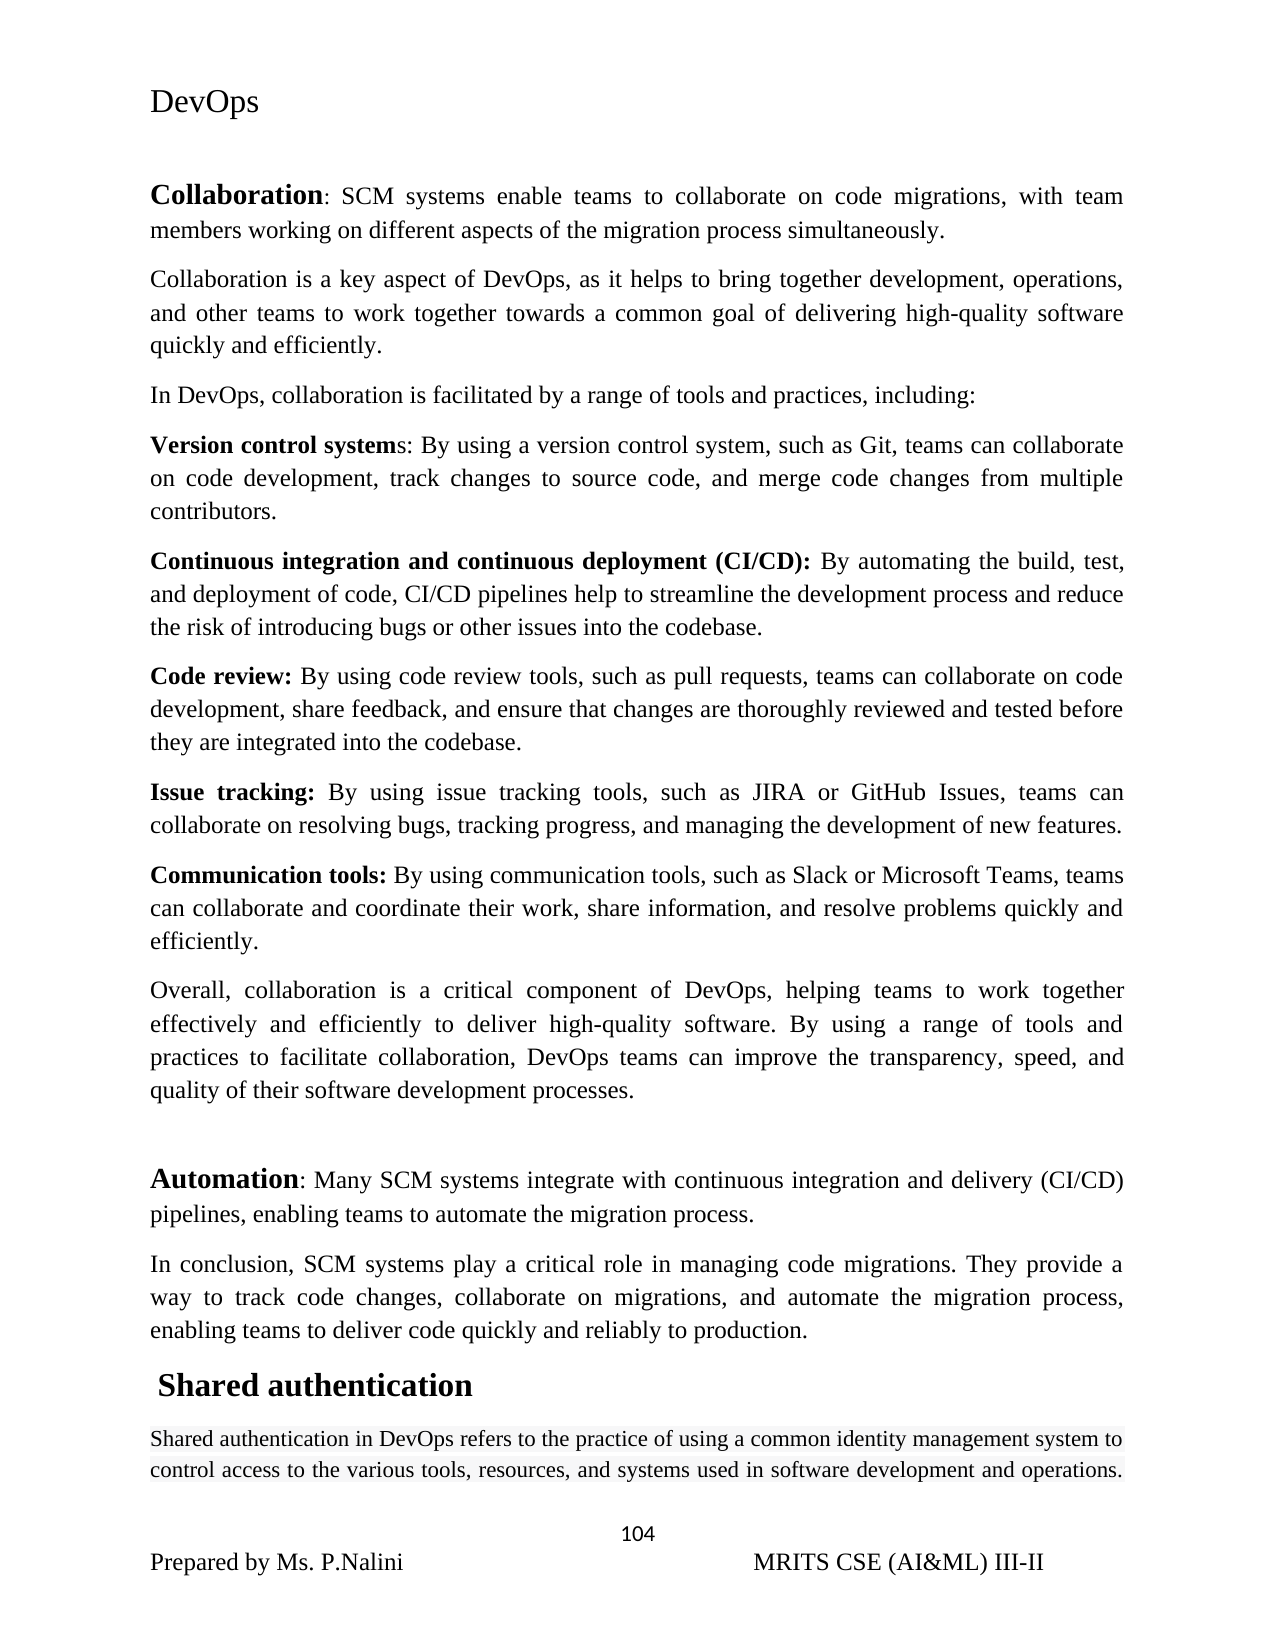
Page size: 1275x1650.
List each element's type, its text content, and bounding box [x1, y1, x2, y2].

text Issue tracking: By using issue tracking tools, such as JIRA or GitHub Issues, teams can collaborate on resolving bugs, tracking progress, and managing the development of new features. [150, 777, 1125, 839]
text In DevOps, collaboration is facilitated by a range of tools and practices, including: [150, 380, 1125, 409]
text Communication tools: By using communication tools, such as Slack or Microsoft Teams, teams can collaborate and coordinate their work, share information, and resolve problems quickly and efficiently. [150, 860, 1125, 955]
text Collaboration is a key aspect of DevOps, as it helps to bring together development, operations, and other teams to work together towards a common goal of delivering high-quality software quickly and efficiently. [150, 264, 1125, 359]
text Collaboration: SCM systems enable teams to collaborate on code migrations, with team members working on different aspects of the migration process simultaneously. [150, 177, 1125, 244]
text Version control systems: By using a version control system, such as Git, teams can collaborate on code development, track changes to source code, and merge code changes from multiple contributors. [150, 430, 1125, 525]
text Automation: Many SCM systems integrate with continuous integration and delivery (CI/CD) pipelines, enabling teams to automate the migration process. [150, 1162, 1125, 1228]
text In conclusion, SCM systems play a critical role in managing code migrations. They provide a way to track code changes, collaborate on migrations, and automate the migration process, enabling teams to deliver code quickly and reliably to production. [150, 1249, 1125, 1344]
text Code review: By using code review tools, such as pull requests, teams can collaborate on code development, share feedback, and ensure that changes are thoroughly reviewed and tested before they are integrated into the codebase. [150, 661, 1125, 756]
text Shared authentication [150, 1365, 1125, 1403]
text Overall, collaboration is a critical component of DevOps, helping teams to work together effectively and efficiently to deliver high-quality software. By using a range of tools and practices to facilitate collaboration, DevOps teams can improve the transparency, speed, and quality of their software development processes. [150, 976, 1125, 1103]
text Continuous integration and continuous deployment (CI/CD): By automating the build, test, and deployment of code, CI/CD pipelines help to streamline the development process and reduce the risk of introducing bugs or other issues into the codebase. [150, 546, 1125, 641]
